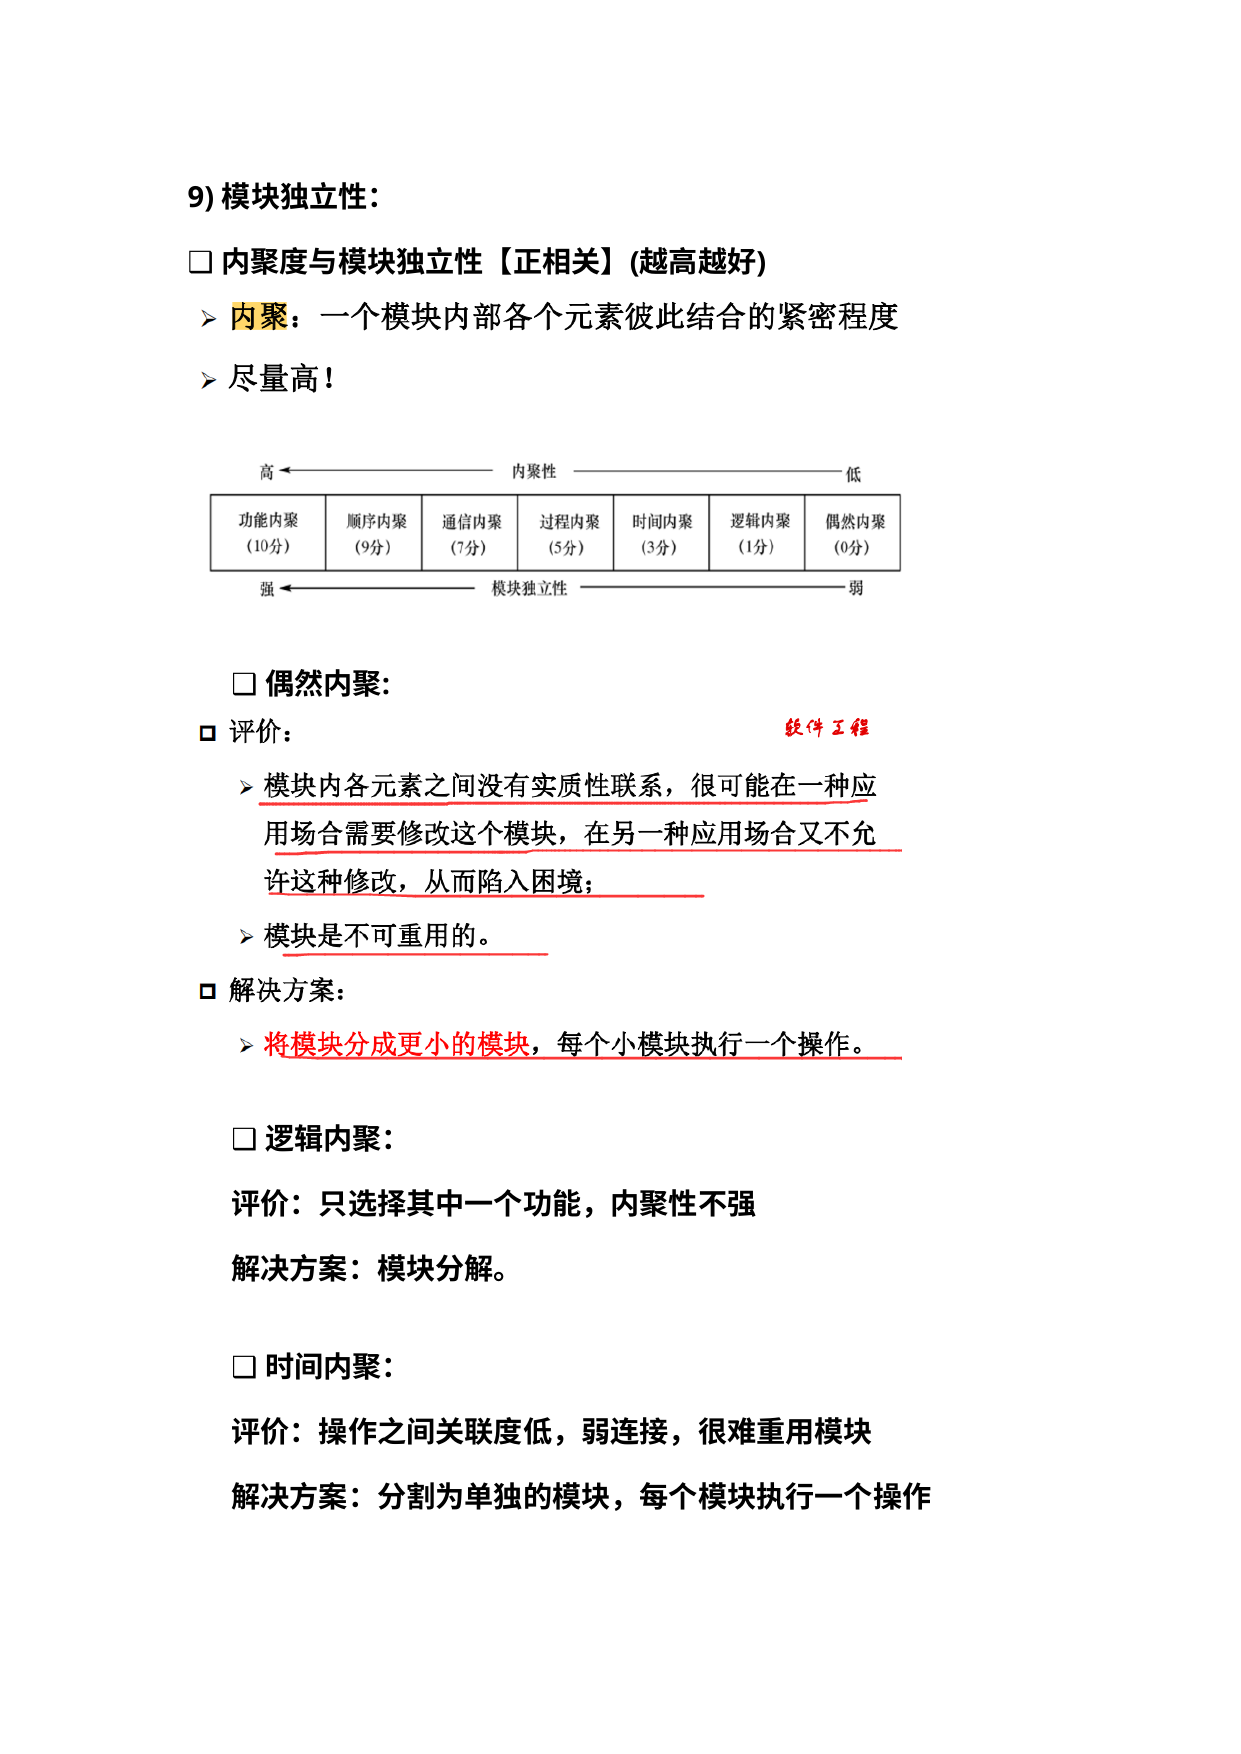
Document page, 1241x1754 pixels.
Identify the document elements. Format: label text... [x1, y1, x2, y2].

text 评价：操作之间关联度低，弱连接，很难重用模块 [187, 1397, 1053, 1462]
text ❑ 内聚度与模块独立性【正相关】(越高越好) [187, 227, 1053, 292]
text 评价：只选择其中一个功能，内聚性不强 [187, 1169, 1053, 1234]
picture [187, 295, 923, 614]
picture [187, 718, 902, 1068]
text 9) 模块独立性： [187, 162, 1053, 227]
text 解决方案：分割为单独的模块，每个模块执行一个操作 [187, 1462, 1053, 1527]
text ❑ 逻辑内聚： [187, 1104, 1053, 1169]
text ❑ 时间内聚： [187, 1332, 1053, 1397]
text 解决方案：模块分解。 [187, 1234, 1053, 1299]
text ❑ 偶然内聚: [187, 649, 1053, 714]
